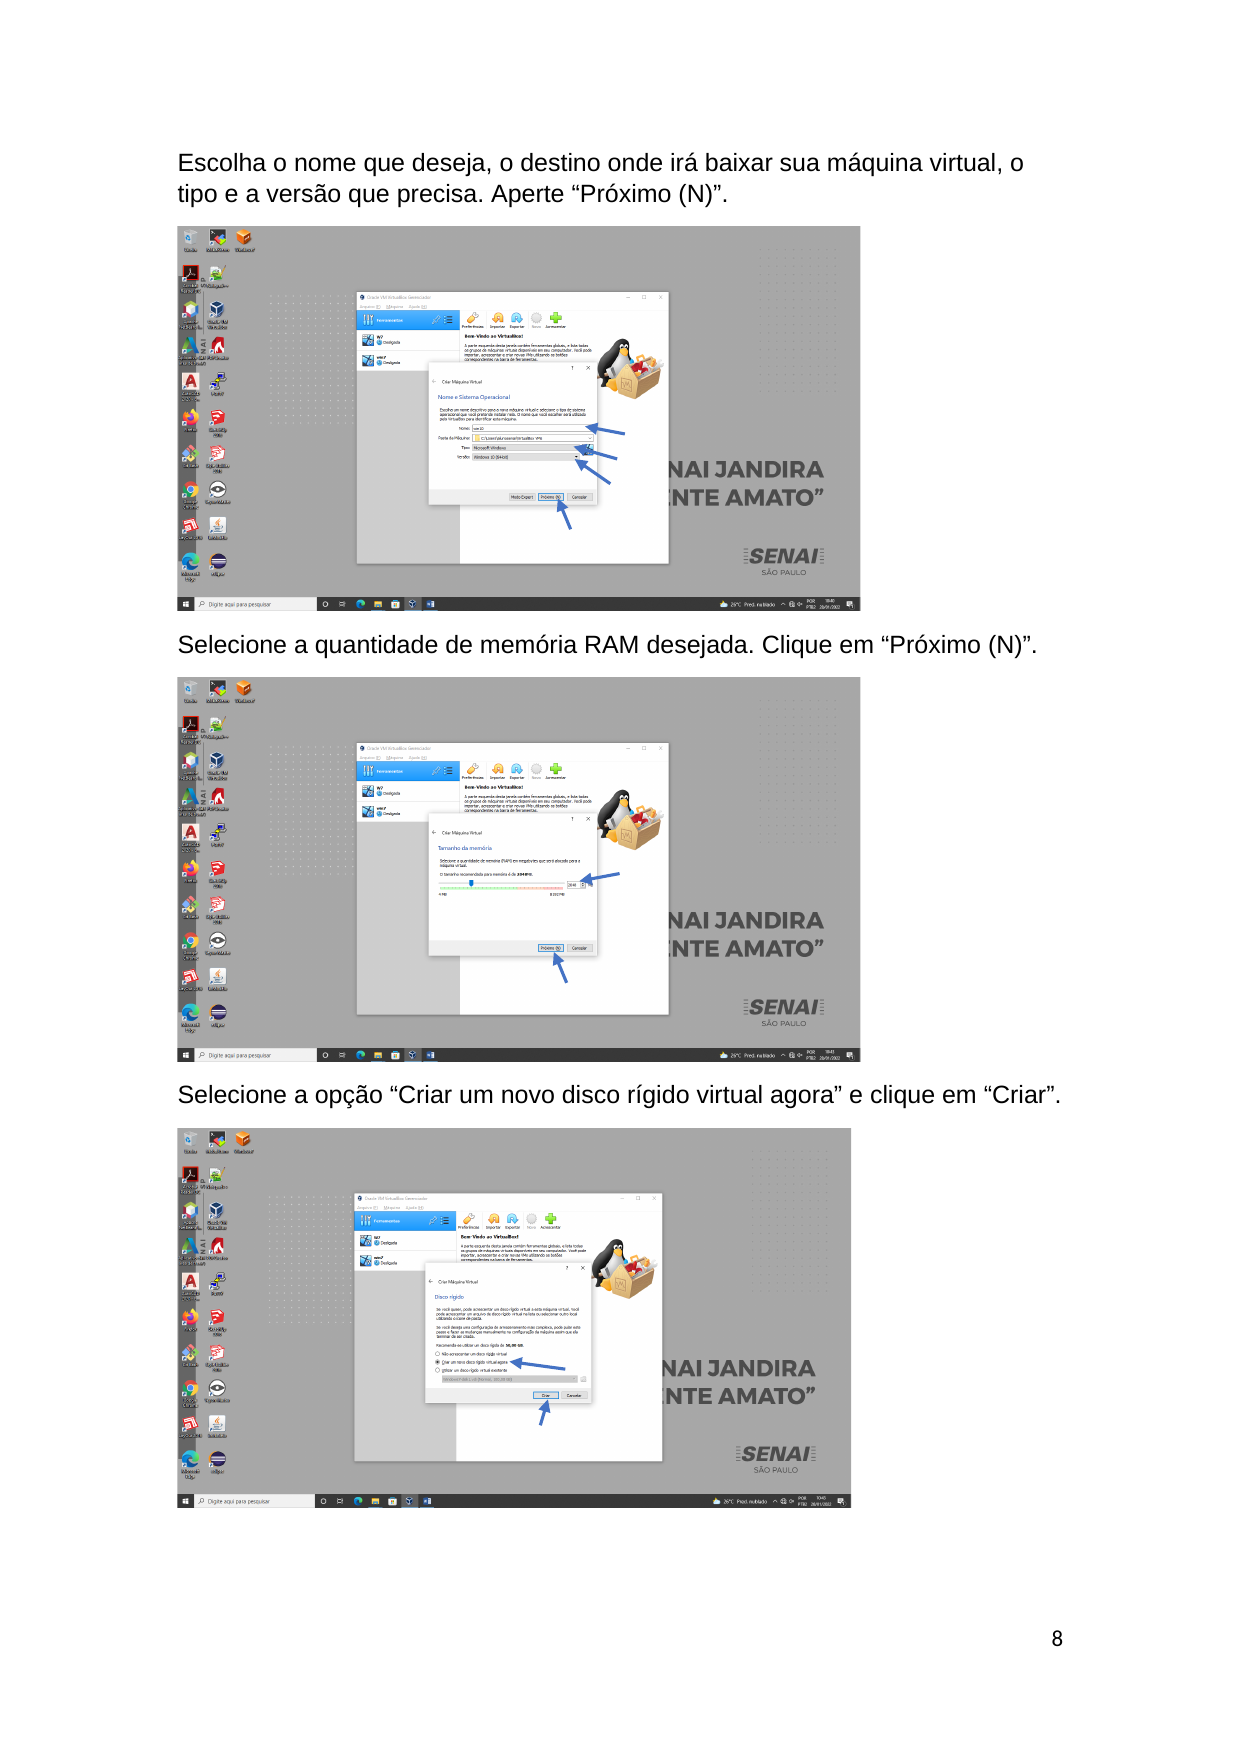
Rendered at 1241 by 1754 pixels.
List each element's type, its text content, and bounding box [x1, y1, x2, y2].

picture [177, 677, 861, 1062]
picture [177, 226, 861, 611]
text Selecione a opção “Criar um novo disco rígido virtual agora” e clique em “Criar”. [177, 1081, 1063, 1109]
picture [177, 1128, 852, 1508]
text Selecione a quantidade de memória RAM desejada. Clique em “Próximo (N)”. [177, 629, 1063, 658]
text Escolha o nome que deseja, o destino onde irá baixar sua máquina virtual, o tipo e a versão que precisa. Aperte “Próximo (N)”. [177, 148, 1063, 207]
